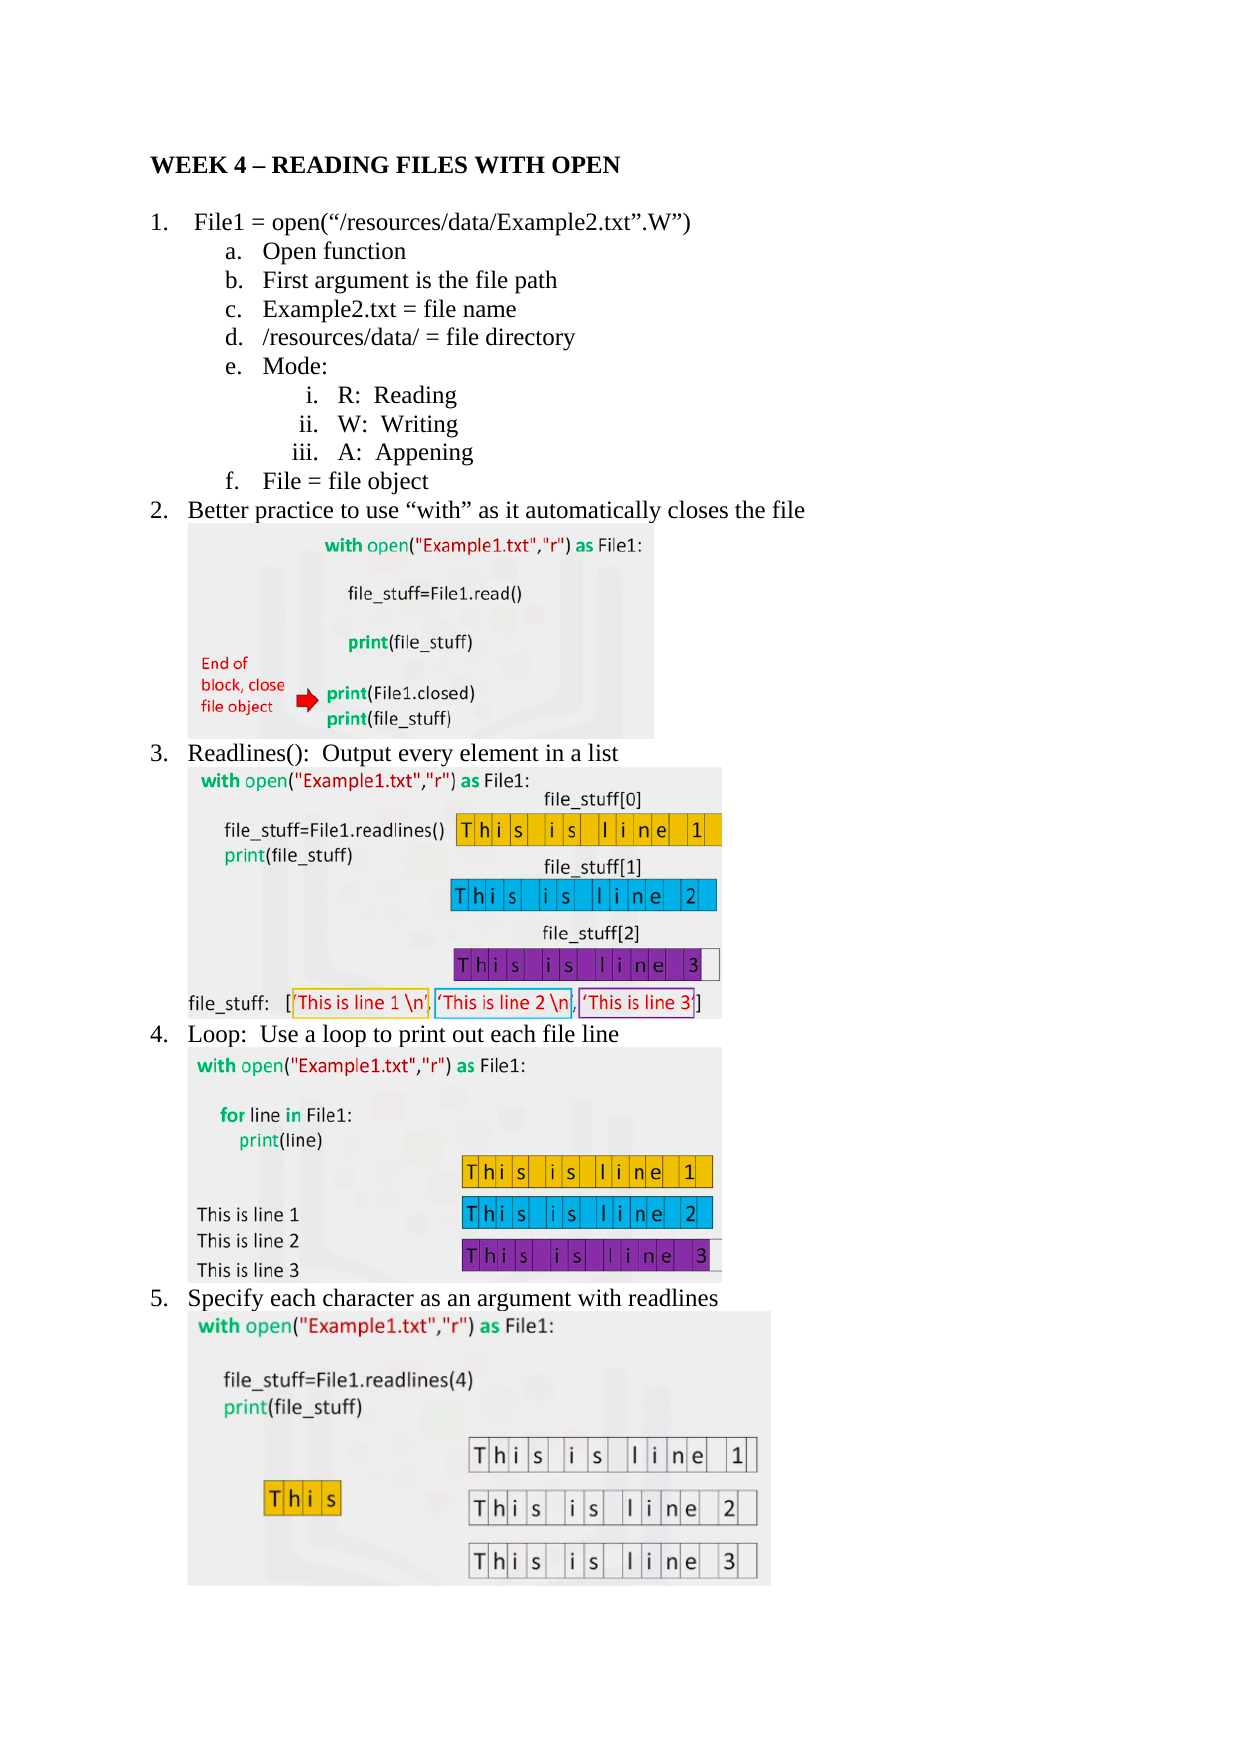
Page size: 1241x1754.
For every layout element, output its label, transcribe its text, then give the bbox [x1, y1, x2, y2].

list /resources/data/ = file directory [225, 322, 1090, 351]
list First argument is the file path [225, 265, 1090, 294]
list Example2.txt = file name [225, 294, 1090, 322]
list W: Writing [319, 409, 1090, 437]
picture [187, 1047, 723, 1283]
list Mode: [225, 351, 1090, 380]
picture [187, 523, 655, 739]
picture [187, 1311, 771, 1586]
list A: Appening [319, 437, 1090, 466]
list R: Reading [319, 380, 1090, 409]
list Open function [225, 236, 1090, 265]
text WEEK 4 – READING FILES WITH OPEN [150, 150, 1090, 179]
picture [187, 767, 723, 1019]
list File1 = open(“/resources/data/Example2.txt”.W”) [150, 207, 1090, 236]
list File = file object [225, 466, 1090, 495]
